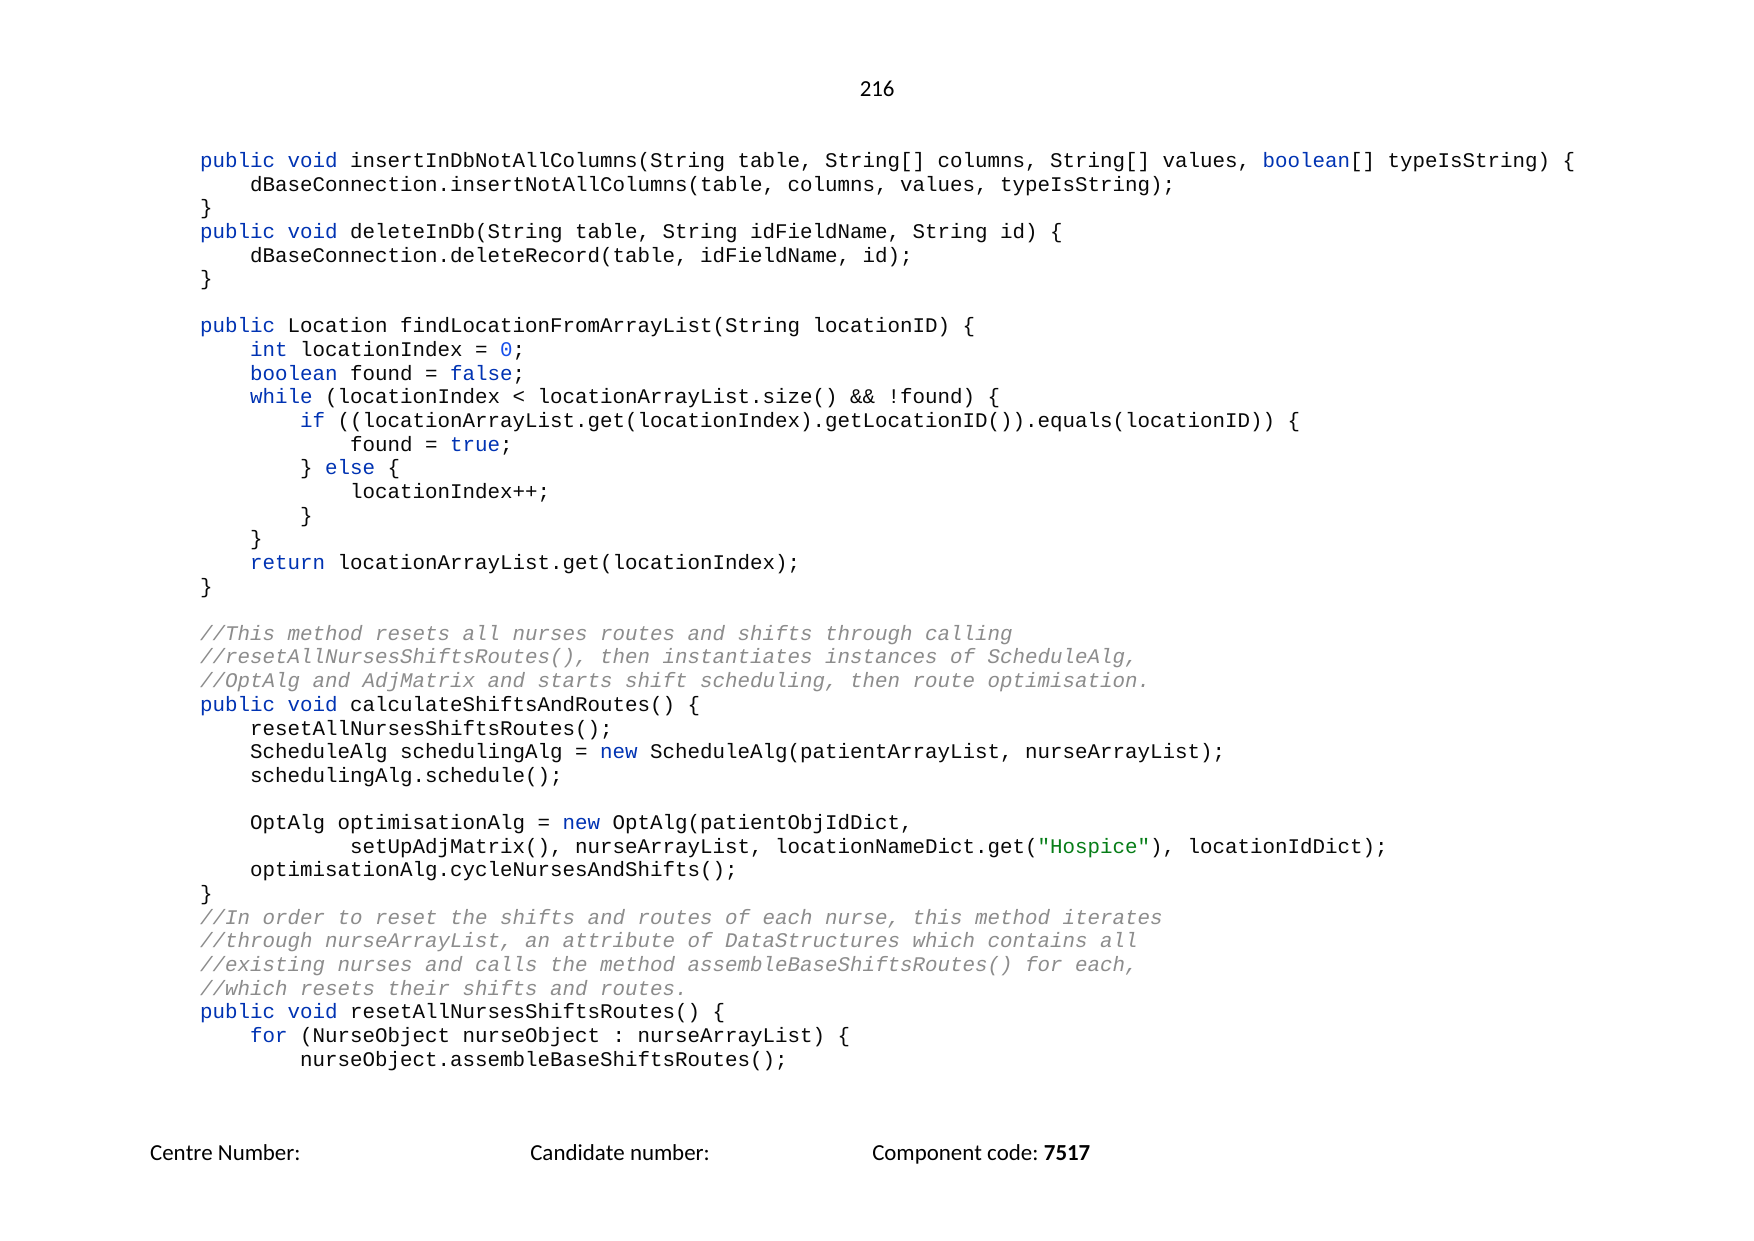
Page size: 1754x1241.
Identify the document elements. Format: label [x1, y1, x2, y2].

text [150, 150, 1604, 1072]
